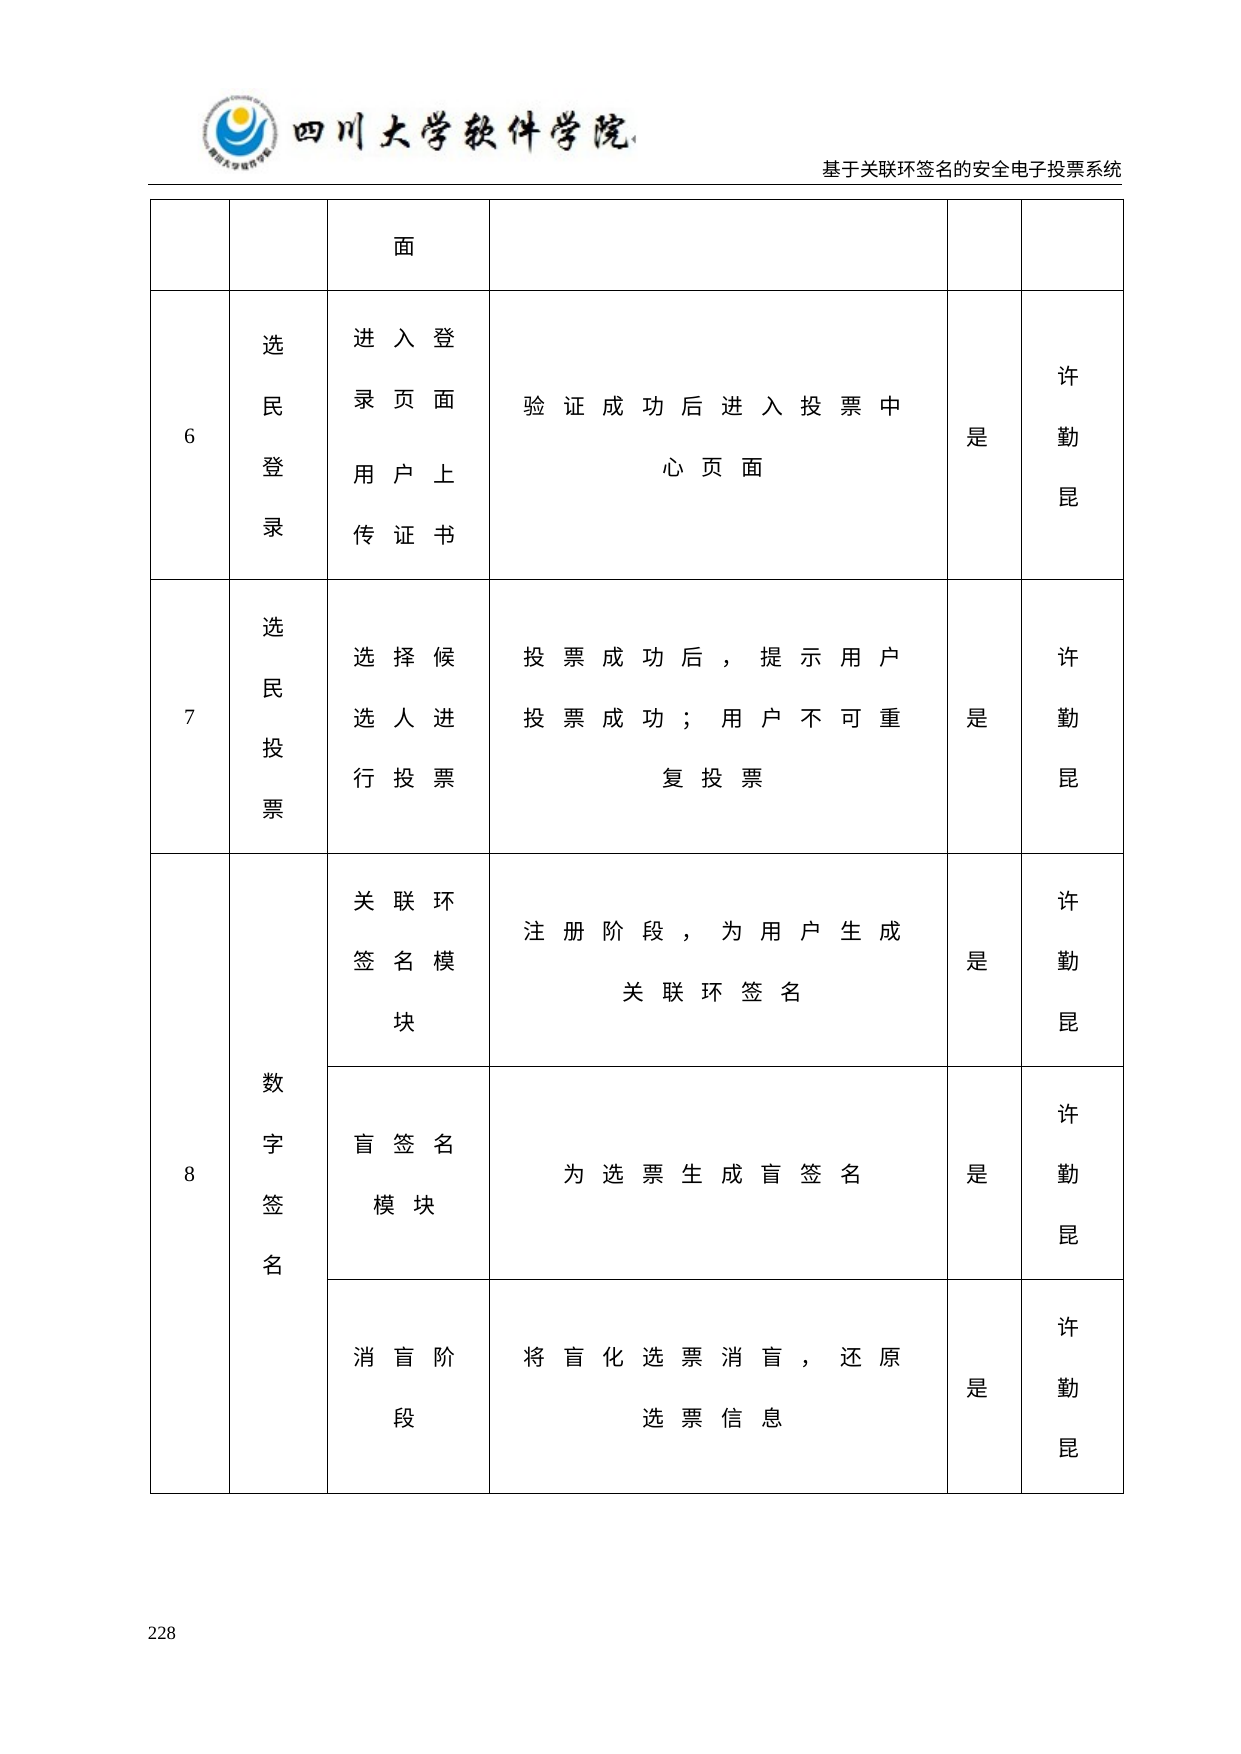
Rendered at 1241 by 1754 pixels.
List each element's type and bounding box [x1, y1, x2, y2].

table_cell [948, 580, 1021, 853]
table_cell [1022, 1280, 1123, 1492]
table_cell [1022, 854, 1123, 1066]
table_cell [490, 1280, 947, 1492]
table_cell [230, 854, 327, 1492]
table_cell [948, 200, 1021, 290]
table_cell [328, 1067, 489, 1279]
picture [197, 88, 639, 177]
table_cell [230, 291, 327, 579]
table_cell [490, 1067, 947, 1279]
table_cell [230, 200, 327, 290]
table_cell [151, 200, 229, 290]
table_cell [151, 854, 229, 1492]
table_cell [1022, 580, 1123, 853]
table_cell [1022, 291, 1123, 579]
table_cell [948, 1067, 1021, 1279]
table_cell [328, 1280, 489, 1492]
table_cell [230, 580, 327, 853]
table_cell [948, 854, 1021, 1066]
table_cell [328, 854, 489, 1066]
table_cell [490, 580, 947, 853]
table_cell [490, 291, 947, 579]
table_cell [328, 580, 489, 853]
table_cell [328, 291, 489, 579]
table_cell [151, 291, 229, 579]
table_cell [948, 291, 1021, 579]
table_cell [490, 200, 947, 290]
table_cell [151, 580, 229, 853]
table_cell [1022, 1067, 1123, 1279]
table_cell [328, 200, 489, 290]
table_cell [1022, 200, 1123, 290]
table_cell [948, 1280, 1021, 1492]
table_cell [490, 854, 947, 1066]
